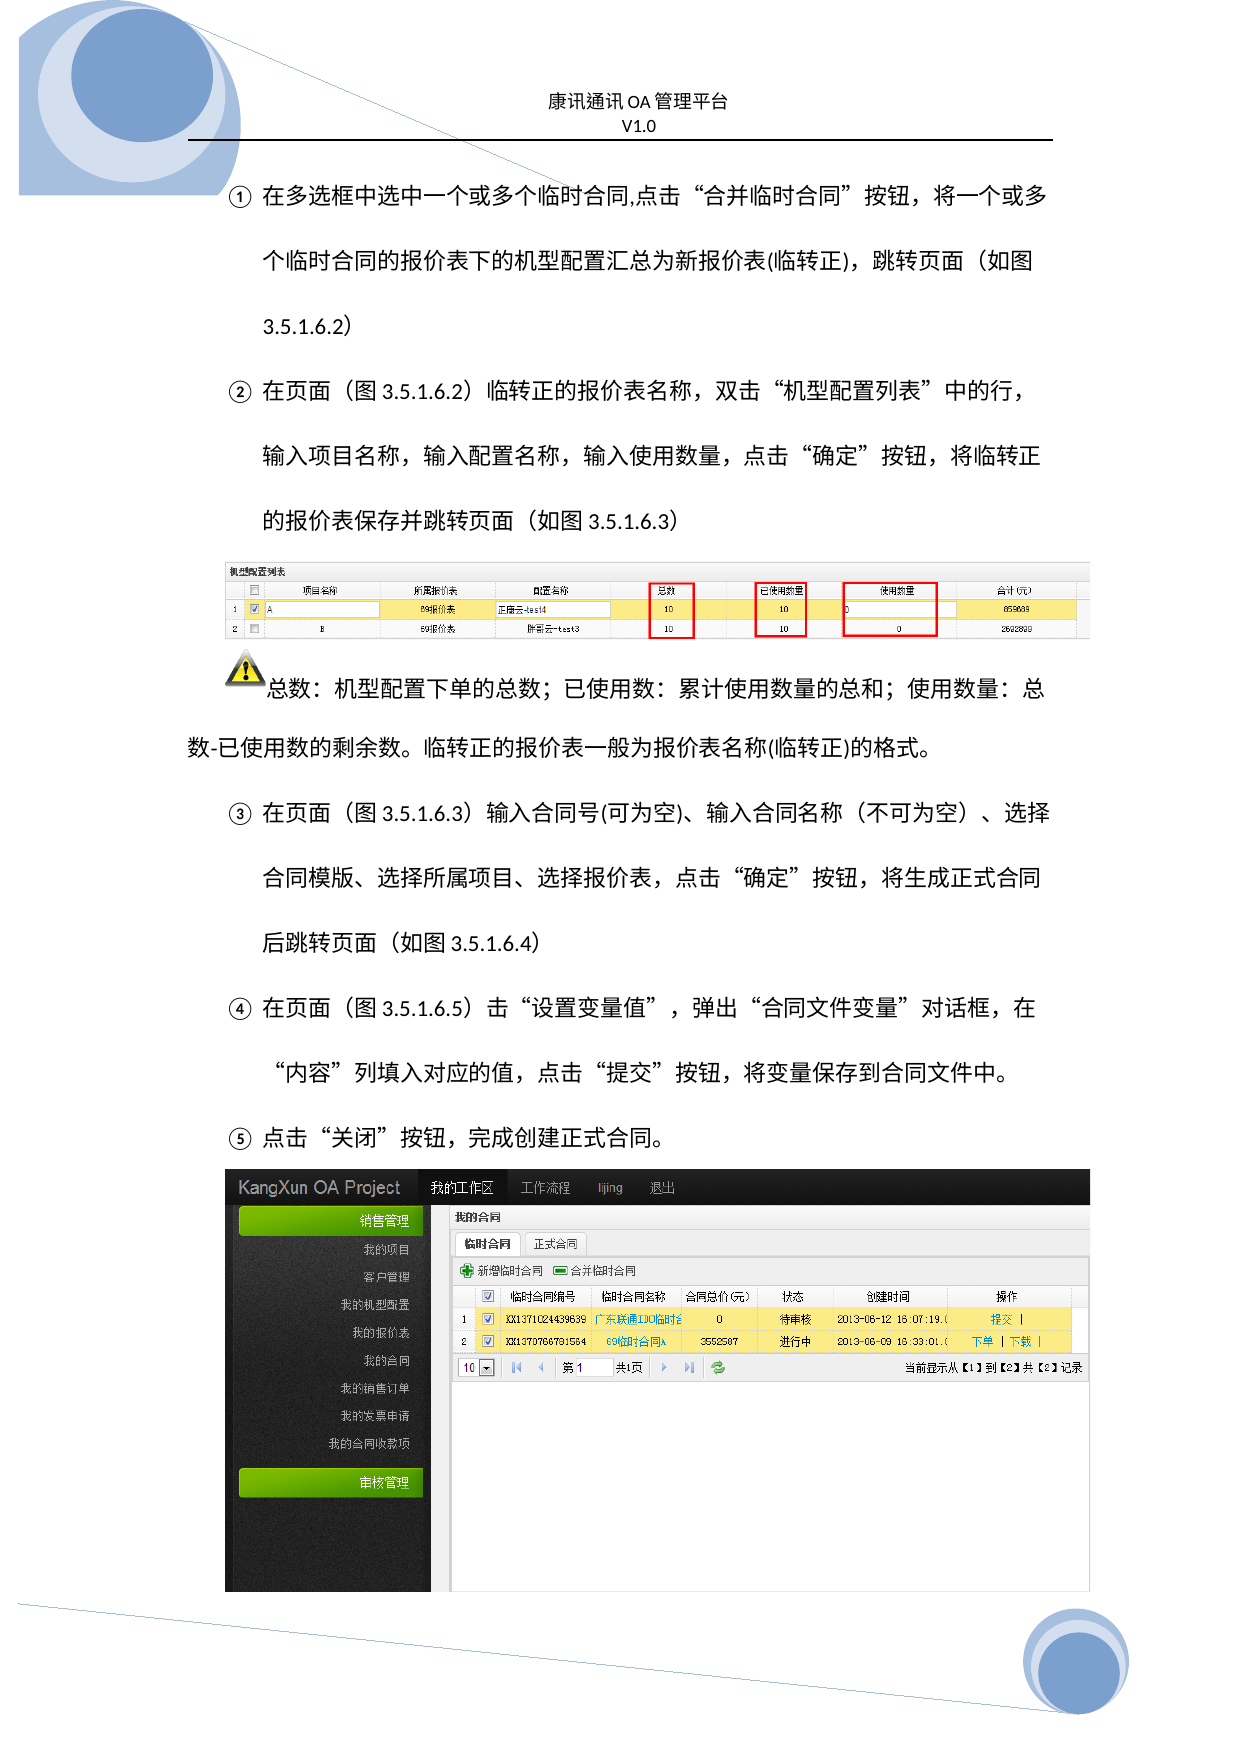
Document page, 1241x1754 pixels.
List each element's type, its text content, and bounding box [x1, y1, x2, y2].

list 点击“关闭”按钮，完成创建正式合同。 [225, 1104, 1053, 1169]
picture [225, 561, 1091, 640]
list 在页面（图3.5.1.6.2）临转正的报价表名称，双击“机型配置列表”中的行，输入项目名称，输入配置名称，输入使用数量，点击“确定”按钮，将临转正的报价表保存并跳转页面（如图3.5.1.6.3） [225, 357, 1053, 552]
picture [225, 1169, 1091, 1592]
picture [225, 649, 266, 689]
text 总数：机型配置下单的总数；已使用数：累计使用数量的总和；使用数量：总数-已使用数的剩余数。临转正的报价表一般为报价表名称(临转正)的格式。 [187, 649, 1053, 779]
list 在页面（图3.5.1.6.3）输入合同号(可为空)、输入合同名称（不可为空）、选择合同模版、选择所属项目、选择报价表，点击“确定”按钮，将生成正式合同后跳转页面（如图3.5.1.6.4） [225, 779, 1053, 974]
list 在多选框中选中一个或多个临时合同,点击“合并临时合同”按钮，将一个或多个临时合同的报价表下的机型配置汇总为新报价表(临转正)，跳转页面（如图3.5.1.6.2） [225, 162, 1053, 357]
list 在页面（图3.5.1.6.5）击“设置变量值”，弹出“合同文件变量”对话框，在“内容”列填入对应的值，点击“提交”按钮，将变量保存到合同文件中。 [225, 974, 1053, 1104]
